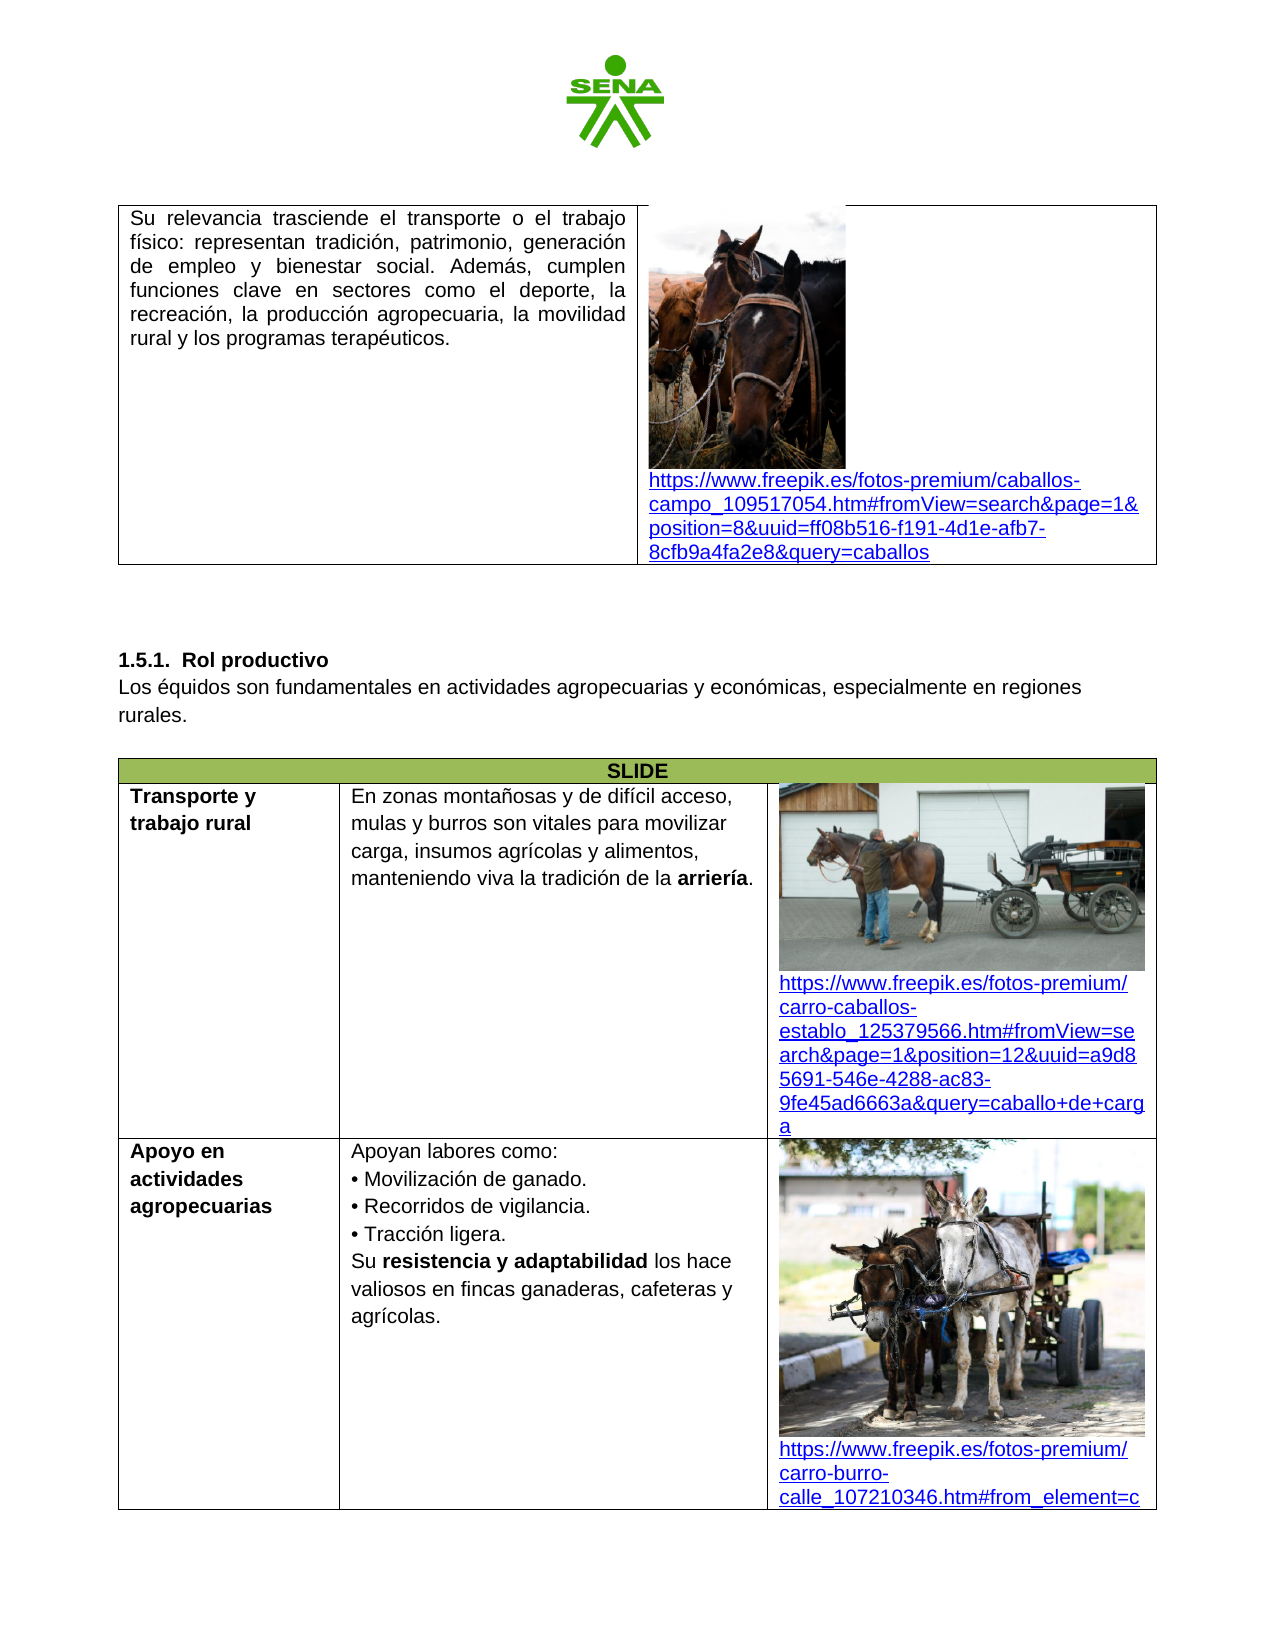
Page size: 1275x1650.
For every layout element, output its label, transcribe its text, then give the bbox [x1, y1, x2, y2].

text 1.5.1. Rol productivo [118, 648, 1157, 672]
table_cell https://www.freepik.es/fotos-premium/carro-caballos-establo_125379566.htm#fromView=search&page=1&position=12&uuid=a9d85691-546e-4288-ac83-9fe45ad6663a&query=caballo+de+carga [768, 784, 1156, 1138]
picture [566, 55, 664, 148]
text Los équidos son fundamentales en actividades agropecuarias y económicas, especialmente en regiones rurales. [118, 675, 1157, 727]
table_header SLIDE [119, 759, 1156, 783]
table_cell https://www.freepik.es/fotos-premium/carro-burro-calle_107210346.htm#from_element=cross_selling__photo [768, 1139, 1156, 1508]
picture [779, 783, 1145, 971]
table_cell Transporte y trabajo rural [119, 784, 339, 1138]
table_header Su relevancia trasciende el transporte o el trabajo físico: representan tradición, patrimonio, generación de empleo y bienestar social. Además, cumplen funciones clave en sectores como el deporte, la recreación, la producción agropecuaria, la movilidad rural y los programas terapéuticos. [119, 206, 637, 564]
table_cell En zonas montañosas y de difícil acceso, mulas y burros son vitales para movilizar carga, insumos agrícolas y alimentos, manteniendo viva la tradición de la arriería. [340, 784, 767, 1138]
table_cell Apoyo en actividades agropecuarias [119, 1139, 339, 1508]
table_header https://www.freepik.es/fotos-premium/caballos-campo_109517054.htm#fromView=search&page=1&position=8&uuid=ff08b516-f191-4d1e-afb7-8cfb9a4fa2e8&query=caballos [638, 206, 1156, 564]
